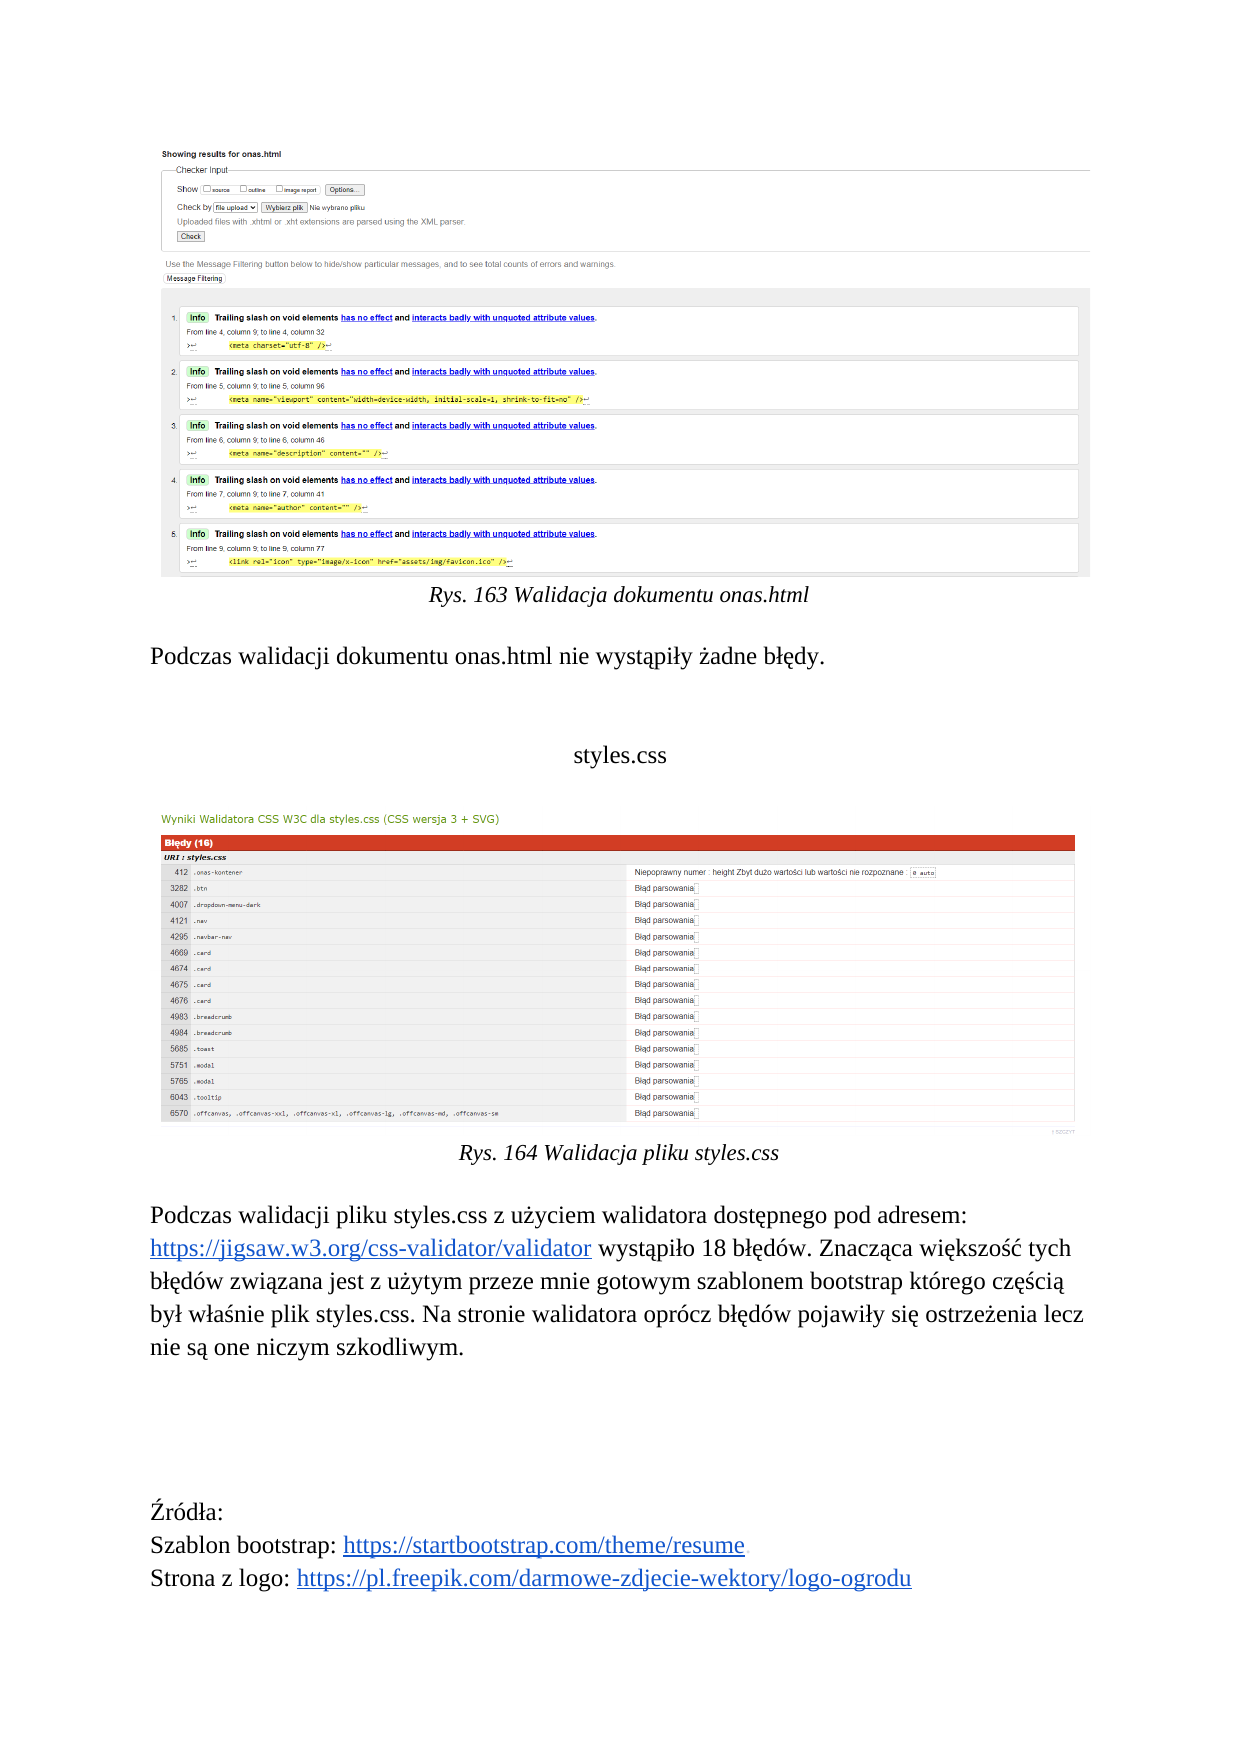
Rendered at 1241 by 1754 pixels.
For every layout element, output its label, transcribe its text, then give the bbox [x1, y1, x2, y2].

text Strona z logo: https://pl.freepik.com/darmowe-zdjecie-wektory/logo-ogrodu [150, 1563, 1090, 1592]
text styles.css [150, 740, 1090, 769]
text Rys. 163 Walidacja dokumentu onas.html [150, 581, 1090, 607]
picture [150, 150, 1091, 577]
text Rys. 164 Walidacja pliku styles.css [150, 1139, 1090, 1166]
text Źródła: [150, 1497, 1090, 1526]
text Szablon bootstrap: https://startbootstrap.com/theme/resume. [150, 1530, 1090, 1559]
picture [150, 806, 1091, 1136]
text Podczas walidacji pliku styles.css z użyciem walidatora dostępnego pod adresem: https://jigsaw.w3.org/css-validator/validator wystąpiło 18 błędów. Znacząca większość tych błędów związana jest z użytym przeze mnie gotowym szablonem bootstrap którego częścią był właśnie plik styles.css. Na stronie walidatora oprócz błędów pojawiły się ostrzeżenia lecz nie są one niczym szkodliwym. [150, 1200, 1090, 1361]
text Podczas walidacji dokumentu onas.html nie wystąpiły żadne błędy. [150, 641, 1090, 670]
